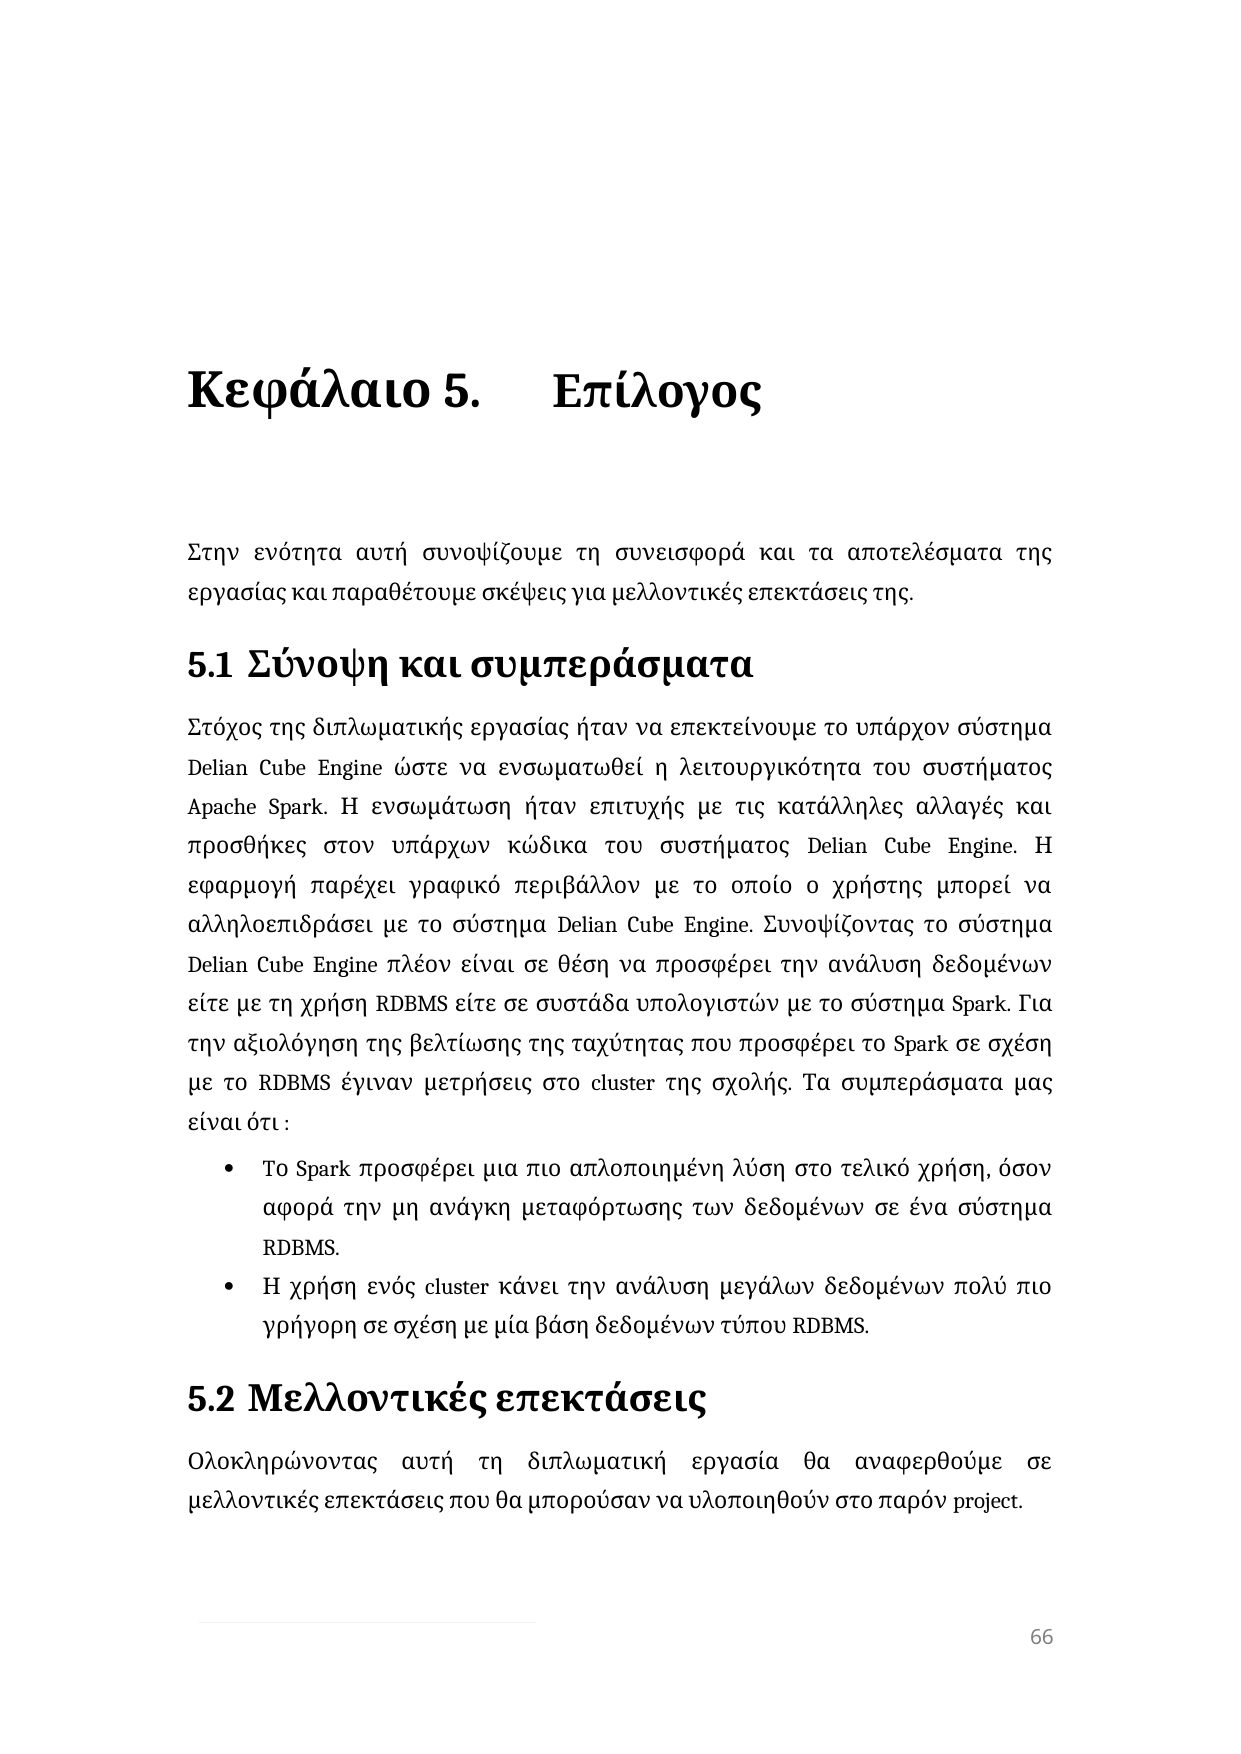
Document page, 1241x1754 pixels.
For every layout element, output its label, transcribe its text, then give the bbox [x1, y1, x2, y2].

text Στόχος της διπλωματικής εργασίας ήταν να επεκτείνουμε το υπάρχον σύστημα Delian Cube Engine ώστε να ενσωματωθεί η λειτουργικότητα του συστήματος Apache Spark. Η ενσωμάτωση ήταν επιτυχής με τις κατάλληλες αλλαγές και προσθήκες στον υπάρχων κώδικα του συστήματος Delian Cube Engine. Η εφαρμογή παρέχει γραφικό περιβάλλον με το οποίο ο χρήστης μπορεί να αλληλοεπιδράσει με το σύστημα Delian Cube Engine. Συνοψίζοντας το σύστημα Delian Cube Engine πλέον είναι σε θέση να προσφέρει την ανάλυση δεδομένων είτε με τη χρήση RDBMS είτε σε συστάδα υπολογιστών με το σύστημα Spark. Για την αξιολόγηση της βελτίωσης της ταχύτητας που προσφέρει το Spark σε σχέση με το RDBMS έγιναν μετρήσεις στο cluster της σχολής. Τα συμπεράσματα μας είναι ότι : [187, 715, 1053, 1136]
subtitle Σύνοψη και συμπεράσματα [187, 644, 1058, 687]
subtitle Μελλοντικές επεκτάσεις [187, 1378, 1058, 1421]
subtitle Επίλογος [187, 362, 1053, 420]
list Η χρήση ενός cluster κάνει την ανάλυση μεγάλων δεδομένων πολύ πιο γρήγορη σε σχέση με μία βάση δεδομένων τύπου RDBMS. [225, 1274, 1053, 1340]
text Ολοκληρώνοντας αυτή τη διπλωματική εργασία θα αναφερθούμε σε μελλοντικές επεκτάσεις που θα μπορούσαν να υλοποιηθούν στο παρόν project. [187, 1449, 1053, 1514]
text Στην ενότητα αυτή συνοψίζουμε τη συνεισφορά και τα αποτελέσματα της εργασίας και παραθέτουμε σκέψεις για μελλοντικές επεκτάσεις της. [187, 540, 1053, 606]
list Tο Spark προσφέρει μια πιο απλοποιημένη λύση στο τελικό χρήση, όσον αφορά την μη ανάγκη μεταφόρτωσης των δεδομένων σε ένα σύστημα RDBMS. [225, 1155, 1053, 1261]
